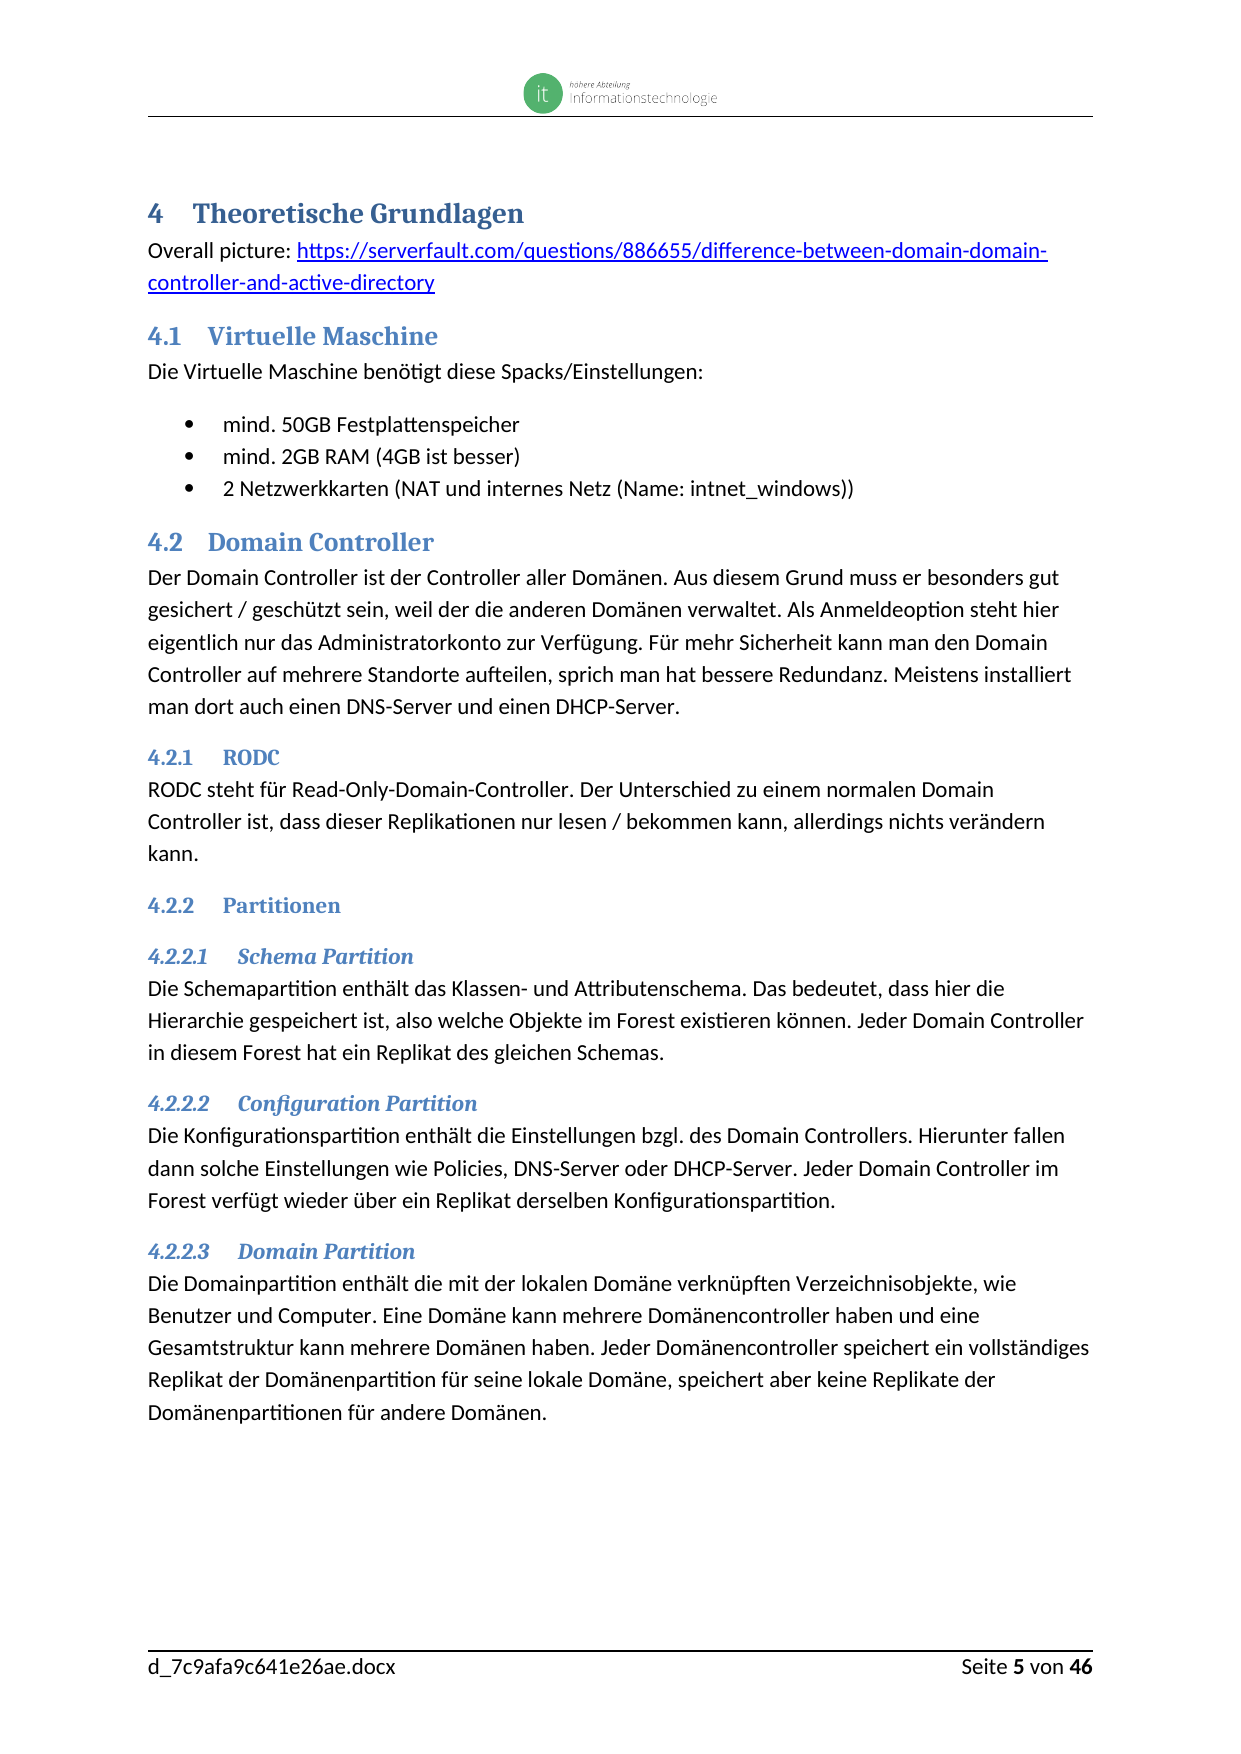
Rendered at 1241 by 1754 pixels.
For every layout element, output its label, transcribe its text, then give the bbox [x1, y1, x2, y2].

text Der Domain Controller ist der Controller aller Domänen. Aus diesem Grund muss er besonders gut gesichert / geschützt sein, weil der die anderen Domänen verwaltet. Als Anmeldeoption steht hier eigentlich nur das Administratorkonto zur Verfügung. Für mehr Sicherheit kann man den Domain Controller auf mehrere Standorte aufteilen, sprich man hat bessere Redundanz. Meistens installiert man dort auch einen DNS-Server und einen DHCP-Server. [148, 563, 1093, 720]
text Die Konfigurationspartition enthält die Einstellungen bzgl. des Domain Controllers. Hierunter fallen dann solche Einstellungen wie Policies, DNS-Server oder DHCP-Server. Jeder Domain Controller im Forest verfügt wieder über ein Replikat derselben Konfigurationspartition. [148, 1121, 1093, 1214]
text Die Domainpartition enthält die mit der lokalen Domäne verknüpften Verzeichnisobjekte, wie Benutzer und Computer. Eine Domäne kann mehrere Domänencontroller haben und eine Gesamtstruktur kann mehrere Domänen haben. Jeder Domänencontroller speichert ein vollständiges Replikat der Domänenpartition für seine lokale Domäne, speichert aber keine Replikate der Domänenpartitionen für andere Domänen. [148, 1269, 1093, 1426]
subtitle Theoretische Grundlagen [148, 198, 1093, 231]
subtitle Domain Partition [148, 1239, 1093, 1265]
subtitle Virtuelle Maschine [148, 321, 1093, 352]
text RODC steht für Read-Only-Domain-Controller. Der Unterschied zu einem normalen Domain Controller ist, dass dieser Replikationen nur lesen / bekommen kann, allerdings nichts verändern kann. [148, 775, 1093, 868]
text Overall picture: https://serverfault.com/questions/886655/difference-between-domain-domain-controller-and-active-directory [148, 236, 1093, 296]
subtitle RODC [148, 745, 1093, 771]
list mind. 50GB Festplattenspeicher [185, 410, 1093, 438]
subtitle Partitionen [148, 893, 1093, 919]
text Die Schemapartition enthält das Klassen- und Attributenschema. Das bedeutet, dass hier die Hierarchie gespeichert ist, also welche Objekte im Forest existieren können. Jeder Domain Controller in diesem Forest hat ein Replikat des gleichen Schemas. [148, 974, 1093, 1066]
picture [523, 73, 717, 114]
list 2 Netzwerkkarten (NAT und internes Netz (Name: intnet_windows)) [185, 474, 1093, 502]
subtitle Domain Controller [148, 527, 1093, 559]
text Die Virtuelle Maschine benötigt diese Spacks/Einstellungen: [148, 357, 1093, 385]
subtitle Configuration Partition [148, 1091, 1093, 1118]
subtitle Schema Partition [148, 944, 1093, 970]
list mind. 2GB RAM (4GB ist besser) [185, 442, 1093, 470]
